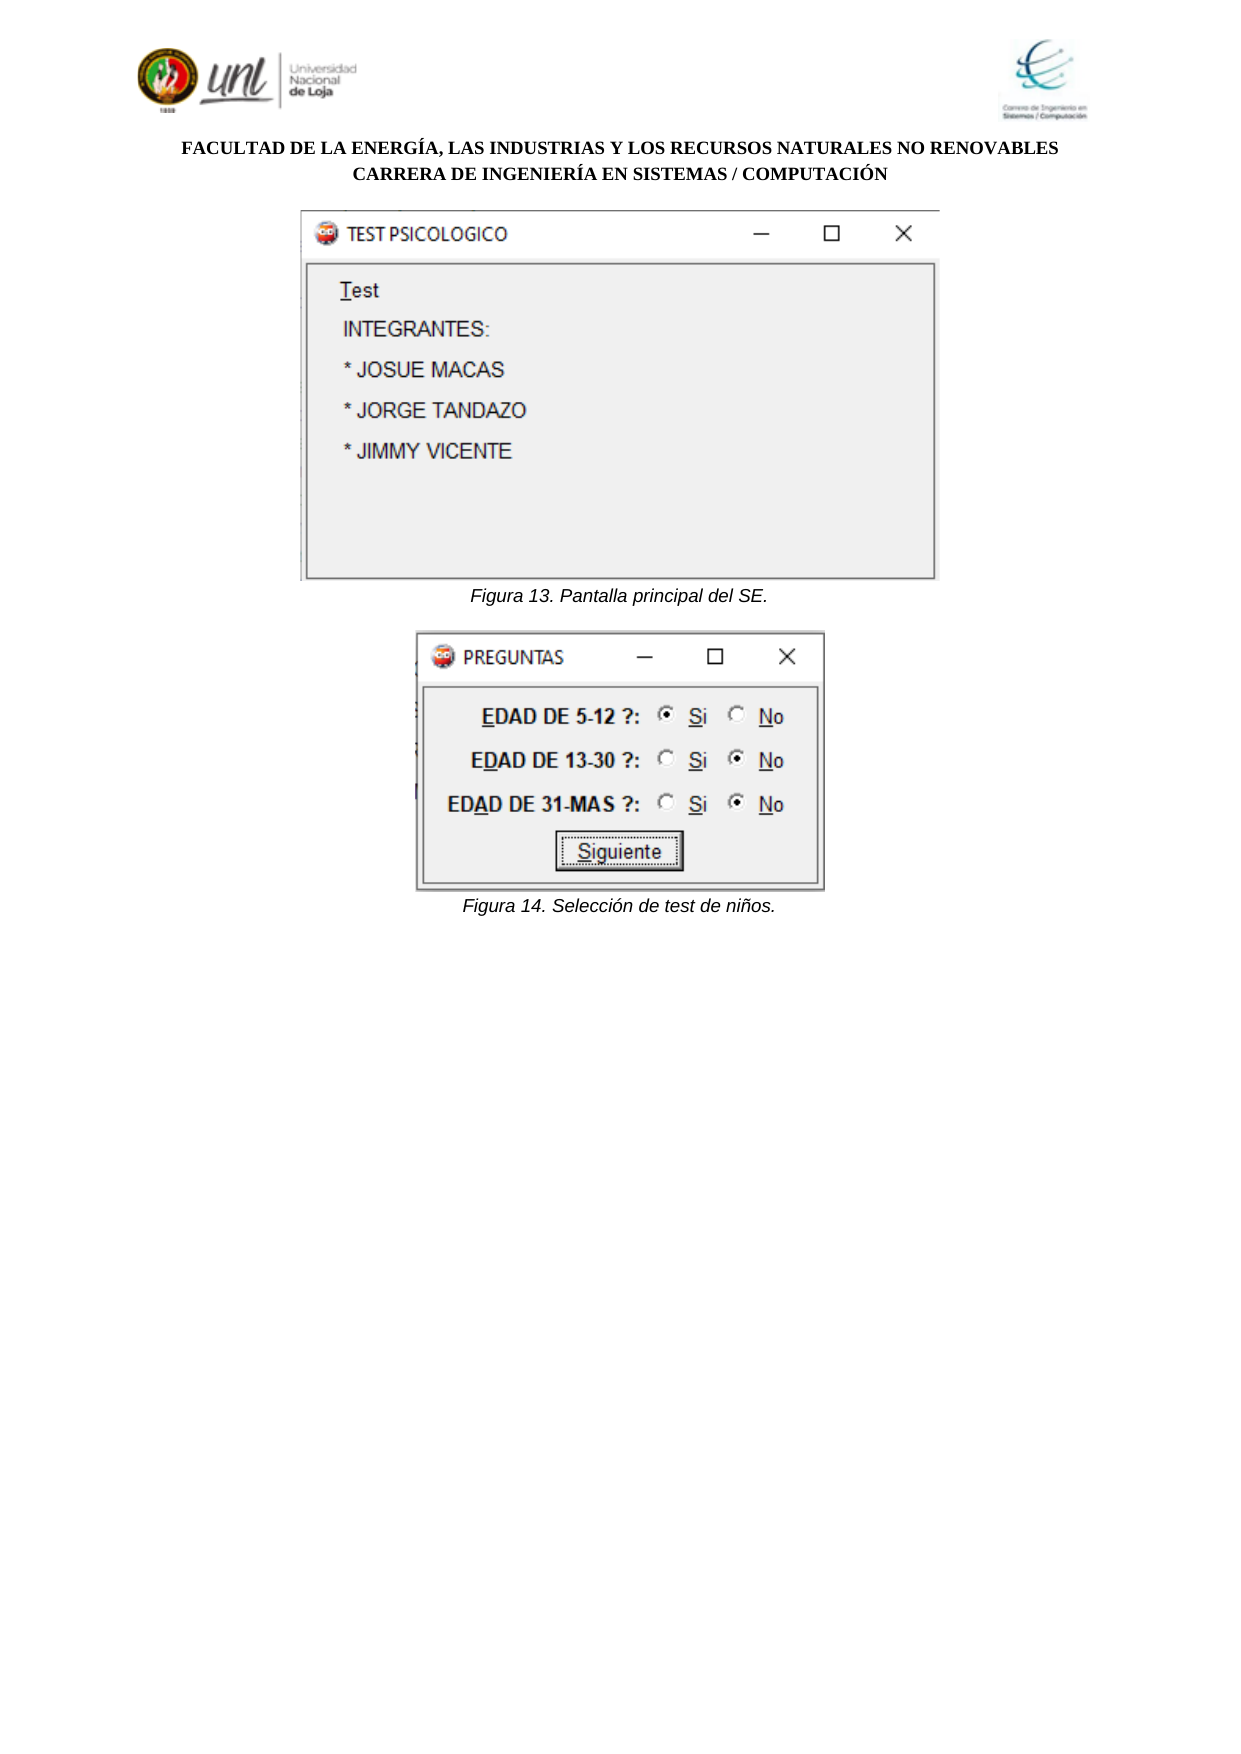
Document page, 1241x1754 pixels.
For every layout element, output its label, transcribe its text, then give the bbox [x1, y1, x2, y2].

text Figura 13. Pantalla principal del SE. [150, 585, 1090, 606]
text Figura 14. Selección de test de niños. [150, 895, 1090, 917]
picture [415, 630, 825, 892]
picture [300, 210, 940, 581]
picture [998, 39, 1091, 122]
picture [137, 48, 357, 113]
